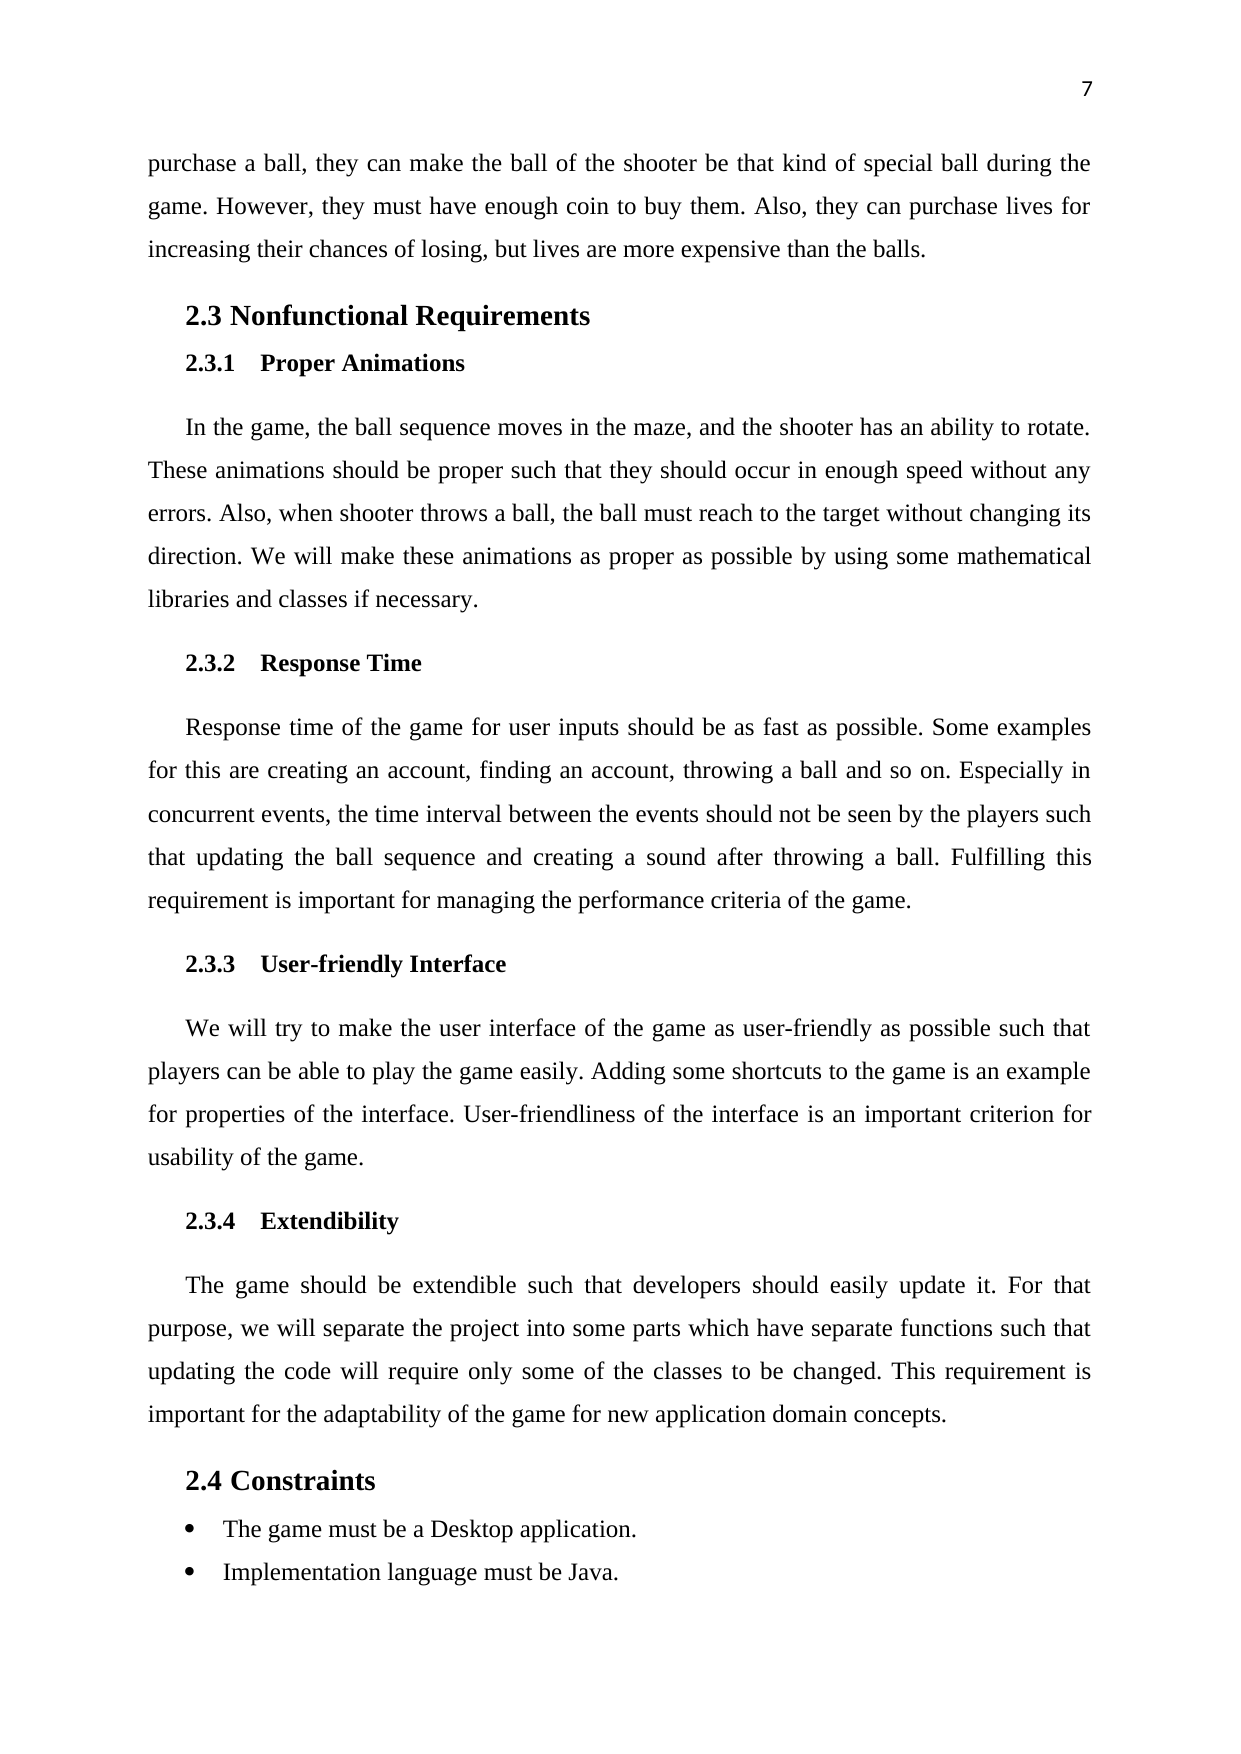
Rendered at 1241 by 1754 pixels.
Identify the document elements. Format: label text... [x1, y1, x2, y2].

list Extendibility [185, 1206, 1093, 1235]
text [148, 148, 1093, 263]
text We will try to make the user interface of the game as user-friendly as possible such that players can be able to play the game easily. Adding some shortcuts to the game is an example for properties of the interface. User-friendliness of the interface is an important criterion for usability of the game. [148, 1013, 1093, 1171]
list The game must be a Desktop application. [185, 1514, 1093, 1543]
list Implementation language must be Java. [185, 1557, 1093, 1586]
text In the game, the ball sequence moves in the maze, and the shooter has an ability to rotate. These animations should be proper such that they should occur in enough speed without any errors. Also, when shooter throws a ball, the ball must reach to the target without changing its direction. We will make these animations as proper as possible by using some mathematical libraries and classes if necessary. [148, 412, 1093, 613]
list Proper Animations [185, 348, 1093, 377]
list User-friendly Interface [185, 949, 1093, 978]
list Constraints [185, 1463, 1093, 1497]
list Nonfunctional Requirements [185, 298, 1093, 331]
text Response time of the game for user inputs should be as fast as possible. Some examples for this are creating an account, finding an account, throwing a ball and so on. Especially in concurrent events, the time interval between the events should not be seen by the players such that updating the ball sequence and creating a sound after throwing a ball. Fulfilling this requirement is important for managing the performance criteria of the game. [148, 712, 1093, 914]
text The game should be extendible such that developers should easily update it. For that purpose, we will separate the project into some parts which have separate functions such that updating the code will require only some of the classes to be changed. This requirement is important for the adaptability of the game for new application domain concepts. [148, 1270, 1093, 1428]
list Response Time [185, 648, 1093, 677]
